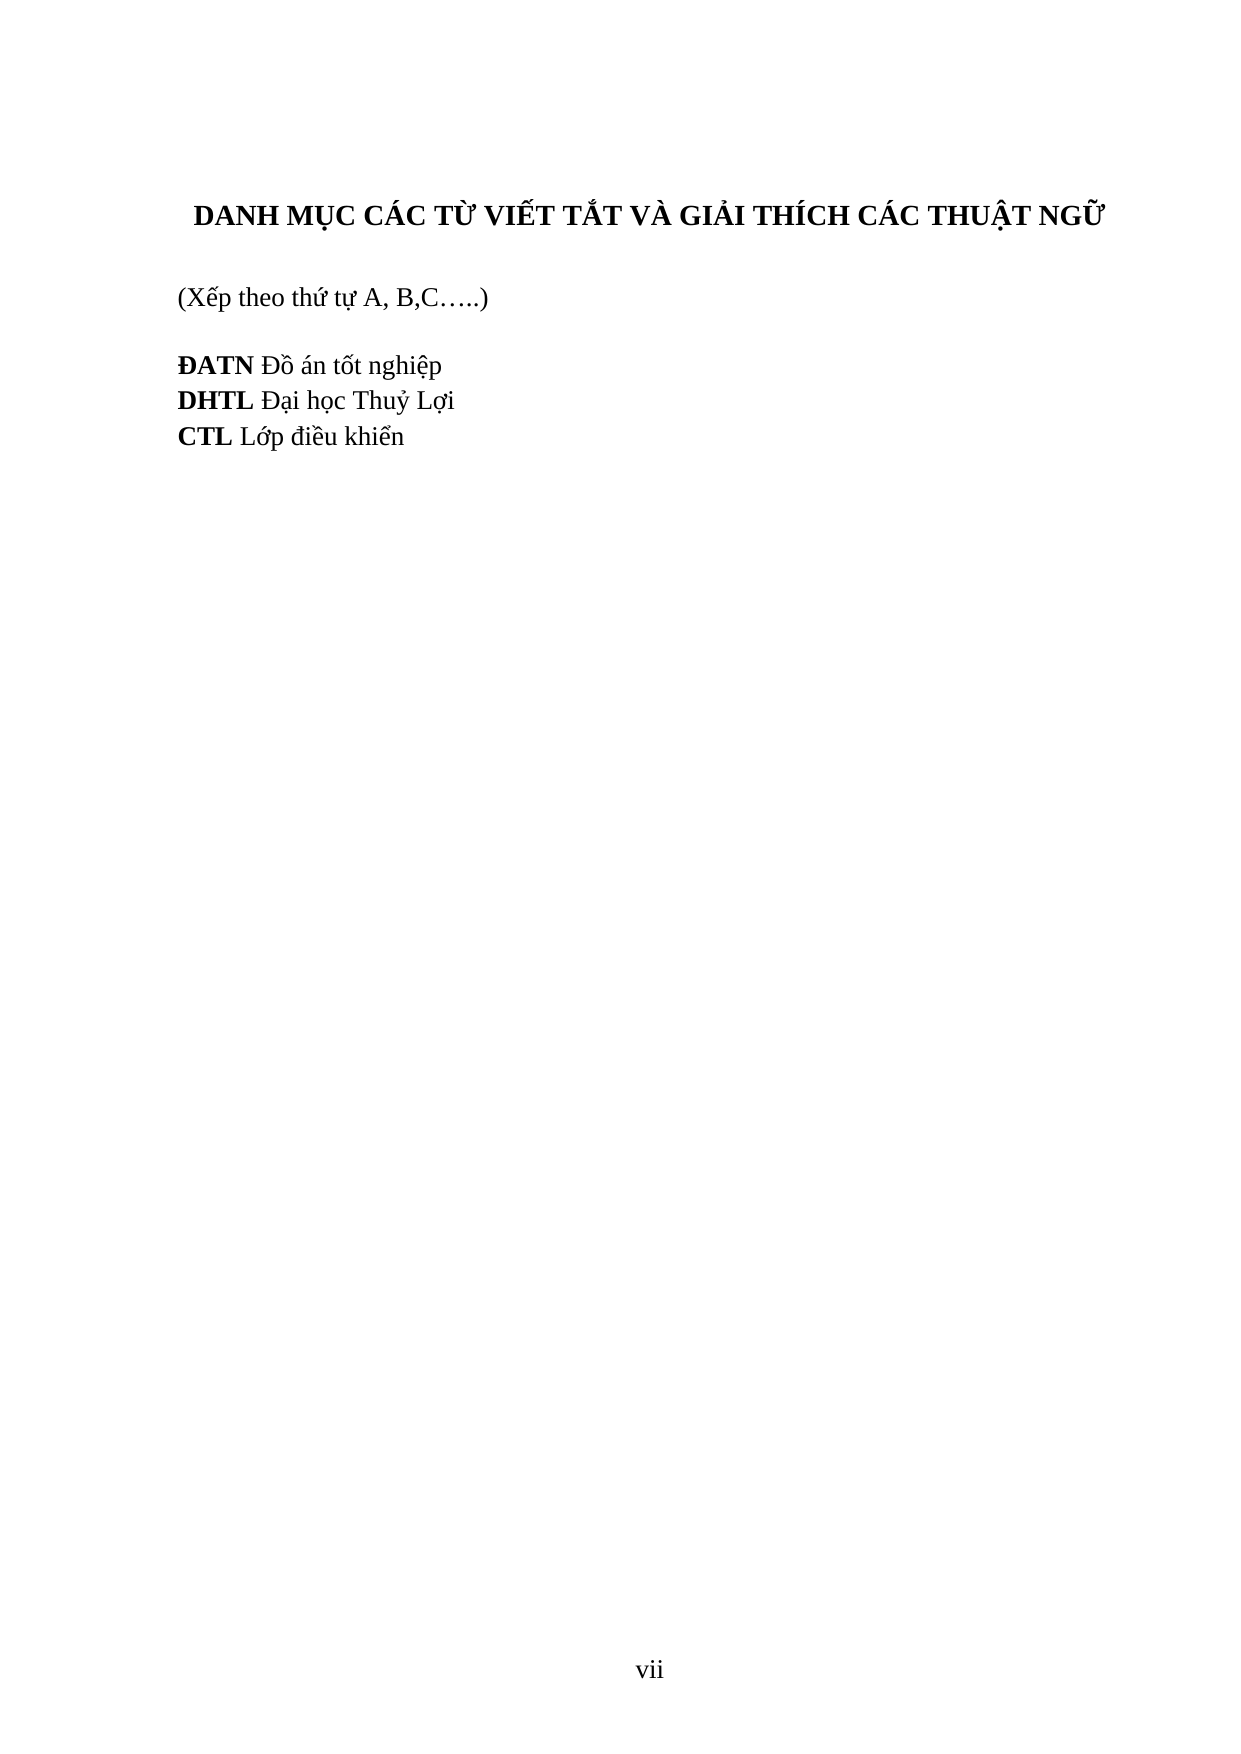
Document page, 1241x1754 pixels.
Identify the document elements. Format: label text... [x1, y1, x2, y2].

text (Xếp theo thứ tự A, B,C…..) [177, 281, 1122, 312]
text ĐATN Đồ án tốt nghiệp [177, 349, 1122, 380]
subtitle DANH MỤC CÁC TỪ VIẾT TẮT VÀ GIẢI THÍCH CÁC THUẬT NGỮ [177, 198, 1122, 231]
text DHTL Đại học Thuỷ Lợi [177, 384, 1122, 416]
text CTL Lớp điều khiển [177, 420, 1122, 451]
